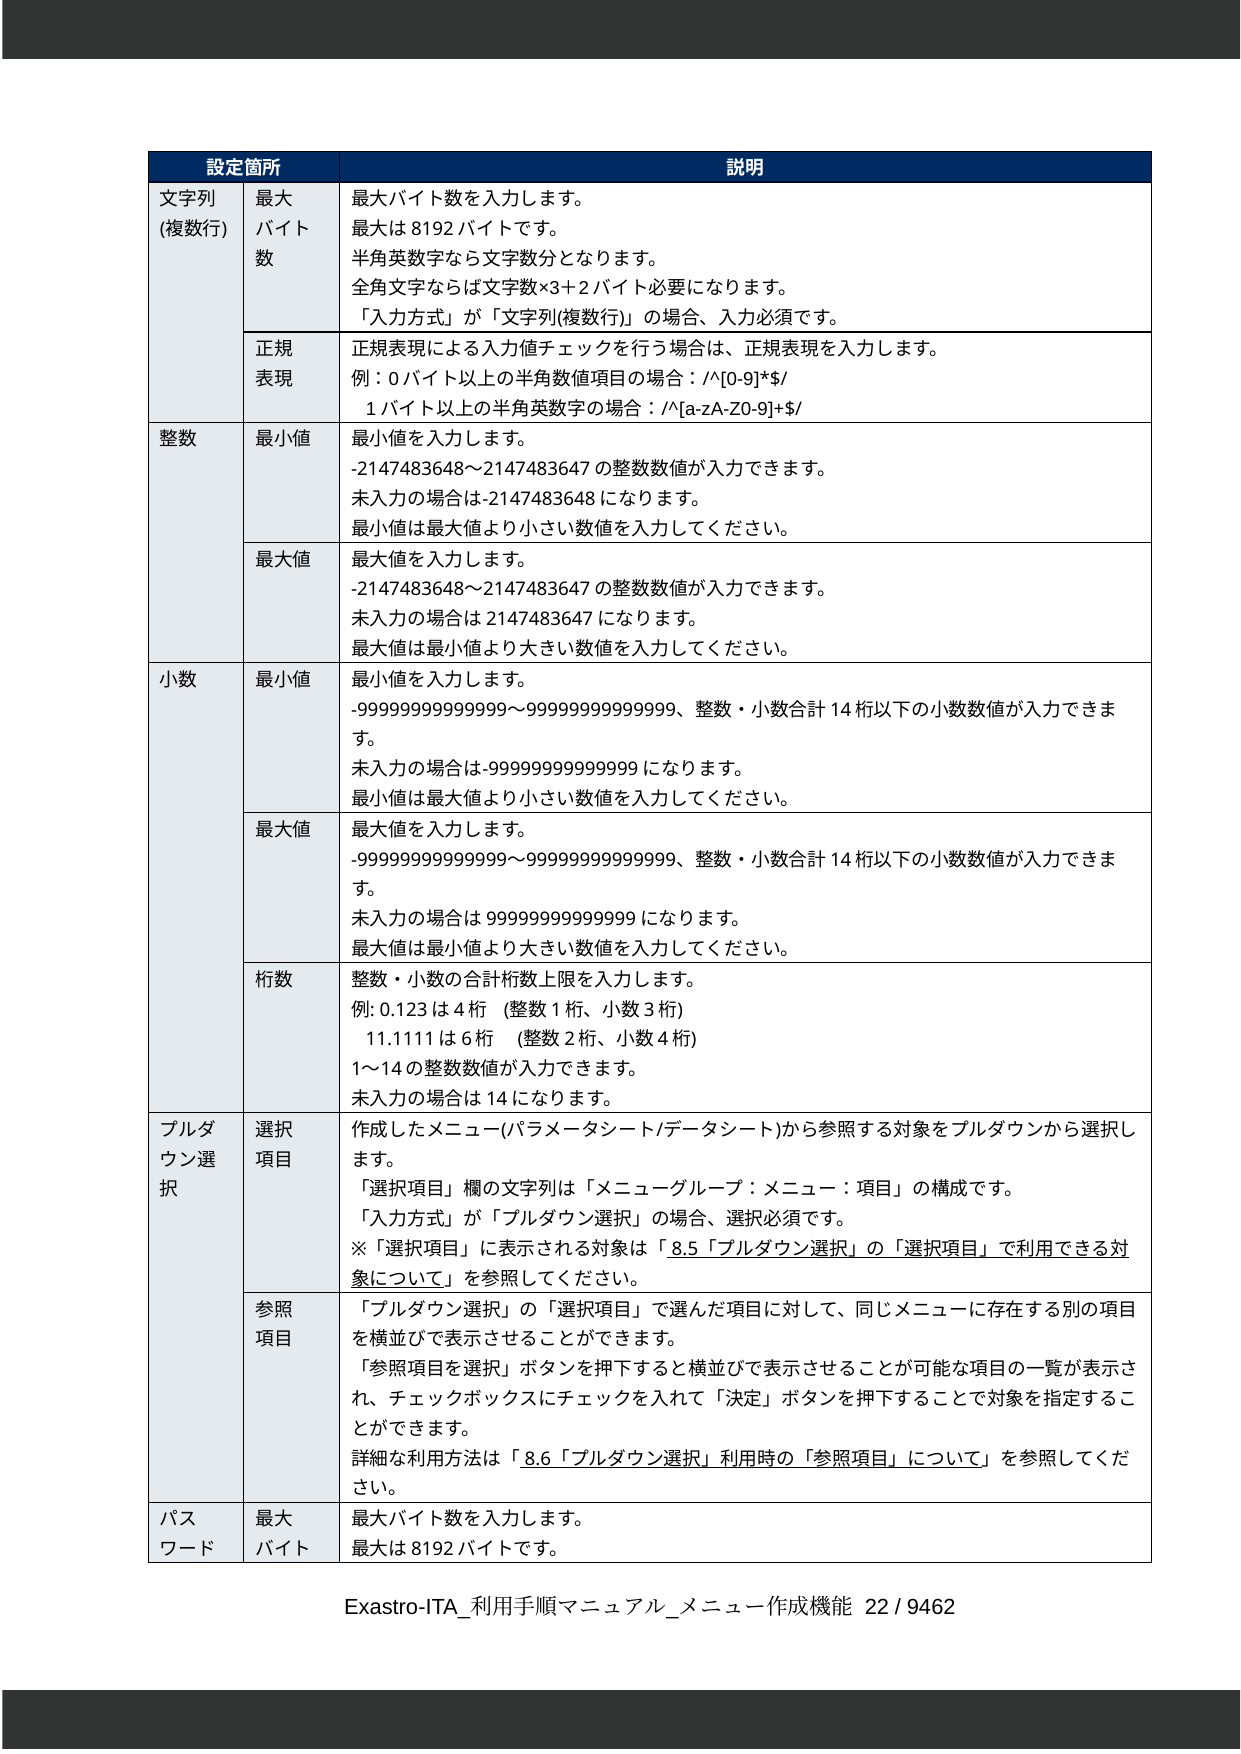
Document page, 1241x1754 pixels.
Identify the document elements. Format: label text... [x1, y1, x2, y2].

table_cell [340, 333, 1151, 422]
table_cell 最小値を入力します。 -2147483648～2147483647の整数数値が入力できます。 未入力の場合は-2147483648になります。 最小値は最大値より小さい数値を入力してください。 [340, 423, 1151, 542]
table_cell 正規 表現 [244, 333, 339, 422]
table_cell 作成したメニュー(パラメータシート/データシート)から参照する対象をプルダウンから選択します。 「選択項目」欄の文字列は「メニューグループ：メニュー：項目」の構成です。 「入力方式」が「プルダウン選択」の場合、選択必須です。 ※「選択項目」に表示される対象は「 8.5「プルダウン選択」の「選択項目」で利用できる対象について」を参照してください。 [340, 1113, 1151, 1292]
table_cell 最小値 [244, 423, 339, 542]
table_cell 桁数 [244, 963, 339, 1112]
table_cell 最大値を入力します。 -99999999999999～99999999999999、整数・小数合計14桁以下の小数数値が入力できます。 未入力の場合は99999999999999になります。 最大値は最小値より大きい数値を入力してください。 [340, 813, 1151, 962]
table_cell 整数・小数の合計桁数上限を入力します。 例: 0.123は4桁 (整数1桁、小数3桁) 11.1111は6桁 (整数2桁、小数4桁) 1～14の整数数値が入力できます。 未入力の場合は14になります。 [340, 963, 1151, 1112]
table_cell 文字列 (複数行) [149, 183, 243, 422]
table_cell パスワード [149, 1503, 243, 1562]
table_cell 「プルダウン選択」の「選択項目」で選んだ項目に対して、同じメニューに存在する別の項目を横並びで表示させることができます。 「参照項目を選択」ボタンを押下すると横並びで表示させることが可能な項目の一覧が表示され、チェックボックスにチェックを入れて「決定」ボタンを押下することで対象を指定することができます。 詳細な利用方法は「 8.6「プルダウン選択」利用時の「参照項目」について」を参照してください。 [340, 1293, 1151, 1502]
table_header 説明 [340, 152, 1151, 181]
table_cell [340, 1503, 1151, 1562]
table_cell 最大バイト数を入力します。 最大は8192バイトです。 半角英数字なら文字数分となります。 全角文字ならば文字数×3＋2バイト必要になります。 「入力方式」が「文字列(複数行)」の場合、入力必須です。 [340, 183, 1151, 331]
picture [2, 0, 1241, 59]
table_cell 最小値 [244, 663, 339, 812]
table_cell 最大 バイト数 [244, 1503, 339, 1562]
table_cell 選択 項目 [244, 1113, 339, 1292]
table_cell 最小値を入力します。 -99999999999999～99999999999999、整数・小数合計14桁以下の小数数値が入力できます。 未入力の場合は-99999999999999になります。 最小値は最大値より小さい数値を入力してください。 [340, 663, 1151, 812]
table_cell 最大値を入力します。 -2147483648～2147483647の整数数値が入力できます。 未入力の場合は2147483647になります。 最大値は最小値より大きい数値を入力してください。 [340, 543, 1151, 662]
picture [2, 1690, 1241, 1749]
table_cell プルダウン選択 [149, 1113, 243, 1502]
table_cell 小数 [149, 663, 243, 1112]
table_cell 参照 項目 [244, 1293, 339, 1502]
table_cell 最大 バイト数 [244, 183, 339, 331]
table_cell 最大値 [244, 813, 339, 962]
table_header 設定箇所 [149, 152, 339, 181]
table_cell 整数 [149, 423, 243, 662]
table_cell 最大値 [244, 543, 339, 662]
